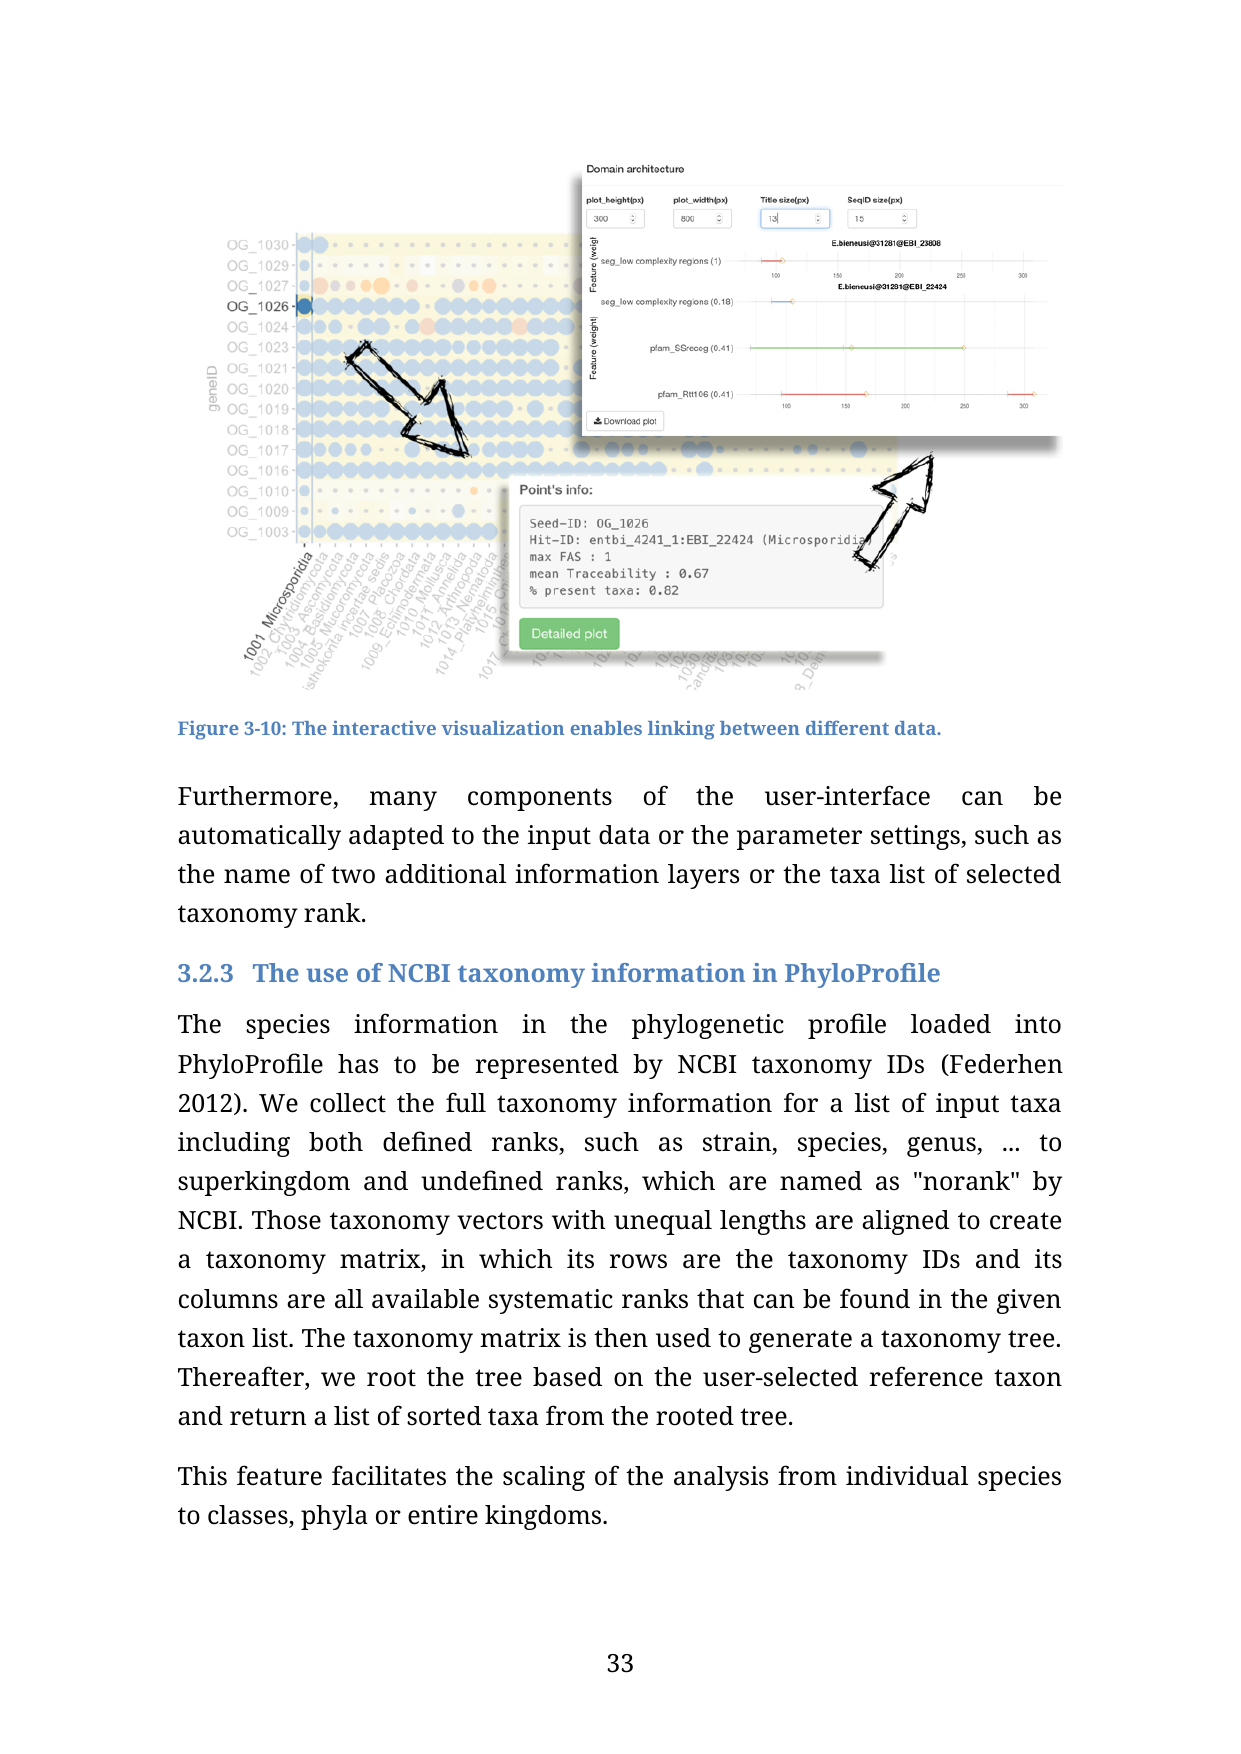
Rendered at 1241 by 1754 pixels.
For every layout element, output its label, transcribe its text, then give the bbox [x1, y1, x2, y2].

subtitle The use of NCBI taxonomy information in PhyloProfile [177, 956, 1063, 990]
text This feature facilitates the scaling of the analysis from individual species to classes, phyla or entire kingdoms. [177, 1459, 1063, 1532]
text The species information in the phylogenetic profile loaded into PhyloProfile has to be represented by NCBI taxonomy IDs (Federhen 2012). We collect the full taxonomy information for a list of input taxa including both defined ranks, such as strain, species, genus, ... to superkingdom and undefined ranks, which are named as "norank" by NCBI. Those taxonomy vectors with unequal lengths are aligned to create a taxonomy matrix, in which its rows are the taxonomy IDs and its columns are all available systematic ranks that can be found in the given taxon list. The taxonomy matrix is then used to generate a taxonomy tree. Thereafter, we root the tree based on the user-selected reference taxon and return a list of sorted taxa from the rooted tree. [177, 1007, 1063, 1433]
picture [177, 147, 1063, 690]
text Furthermore, many components of the user-interface can be automatically adapted to the input data or the parameter settings, such as the name of two additional information layers or the taxa list of selected taxonomy rank. [177, 779, 1063, 930]
